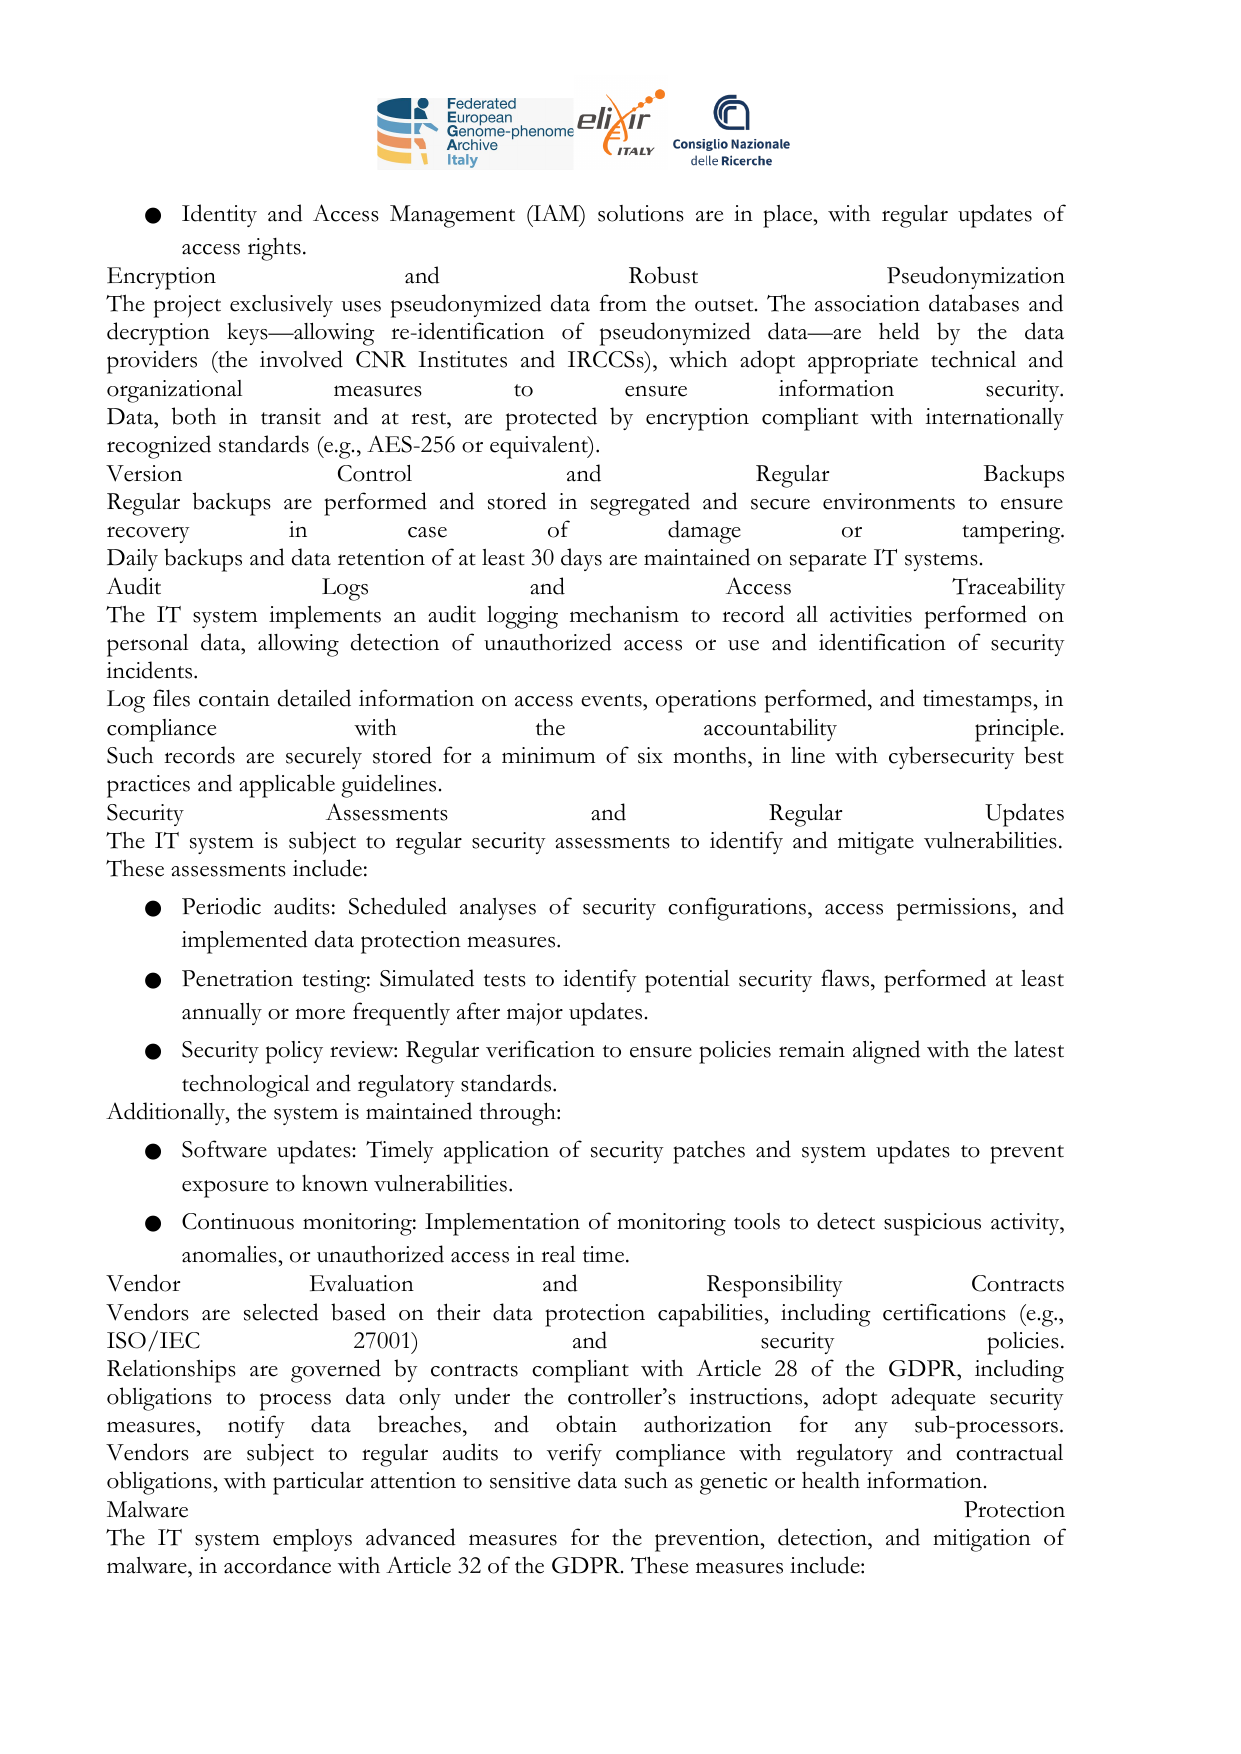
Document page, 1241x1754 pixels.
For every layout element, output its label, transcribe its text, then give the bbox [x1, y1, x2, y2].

text Additionally, the system is maintained through: [106, 1098, 1065, 1126]
text Vendor Evaluation and Responsibility Contracts Vendors are selected based on their data protection capabilities, including certifications (e.g., ISO/IEC 27001) and security policies. Relationships are governed by contracts compliant with Article 28 of the GDPR, including obligations to process data only under the controller’s instructions, adopt adequate security measures, notify data breaches, and obtain authorization for any sub-processors. Vendors are subject to regular audits to verify compliance with regulatory and contractual obligations, with particular attention to sensitive data such as genetic or health information. [106, 1270, 1065, 1495]
picture [377, 75, 795, 170]
list Identity and Access Management (IAM) solutions are in place, with regular updates of access rights. [144, 190, 1065, 261]
text Audit Logs and Access Traceability The IT system implements an audit logging mechanism to record all activities performed on personal data, allowing detection of unauthorized access or use and identification of security incidents. Log files contain detailed information on access events, operations performed, and timestamps, in compliance with the accountability principle. Such records are securely stored for a minimum of six months, in line with cybersecurity best practices and applicable guidelines. [106, 573, 1065, 798]
text Malware Protection The IT system employs advanced measures for the prevention, detection, and mitigation of malware, in accordance with Article 32 of the GDPR. These measures include: [106, 1496, 1065, 1580]
text Version Control and Regular Backups Regular backups are performed and stored in segregated and secure environments to ensure recovery in case of damage or tampering. Daily backups and data retention of at least 30 days are maintained on separate IT systems. [106, 459, 1065, 572]
list Security policy review: Regular verification to ensure policies remain aligned with the latest technological and regulatory standards. [144, 1027, 1065, 1097]
list Periodic audits: Scheduled analyses of security configurations, access permissions, and implemented data protection measures. [144, 883, 1065, 954]
list Penetration testing: Simulated tests to identify potential security flaws, performed at least annually or more frequently after major updates. [144, 955, 1065, 1026]
list Software updates: Timely application of security patches and system updates to prevent exposure to known vulnerabilities. [144, 1127, 1065, 1198]
text Encryption and Robust Pseudonymization The project exclusively uses pseudonymized data from the outset. The association databases and decryption keys—allowing re-identification of pseudonymized data—are held by the data providers (the involved CNR Institutes and IRCCSs), which adopt appropriate technical and organizational measures to ensure information security. Data, both in transit and at rest, are protected by encryption compliant with internationally recognized standards (e.g., AES-256 or equivalent). [106, 262, 1065, 459]
text Security Assessments and Regular Updates The IT system is subject to regular security assessments to identify and mitigate vulnerabilities. These assessments include: [106, 798, 1065, 883]
list Continuous monitoring: Implementation of monitoring tools to detect suspicious activity, anomalies, or unauthorized access in real time. [144, 1199, 1065, 1269]
